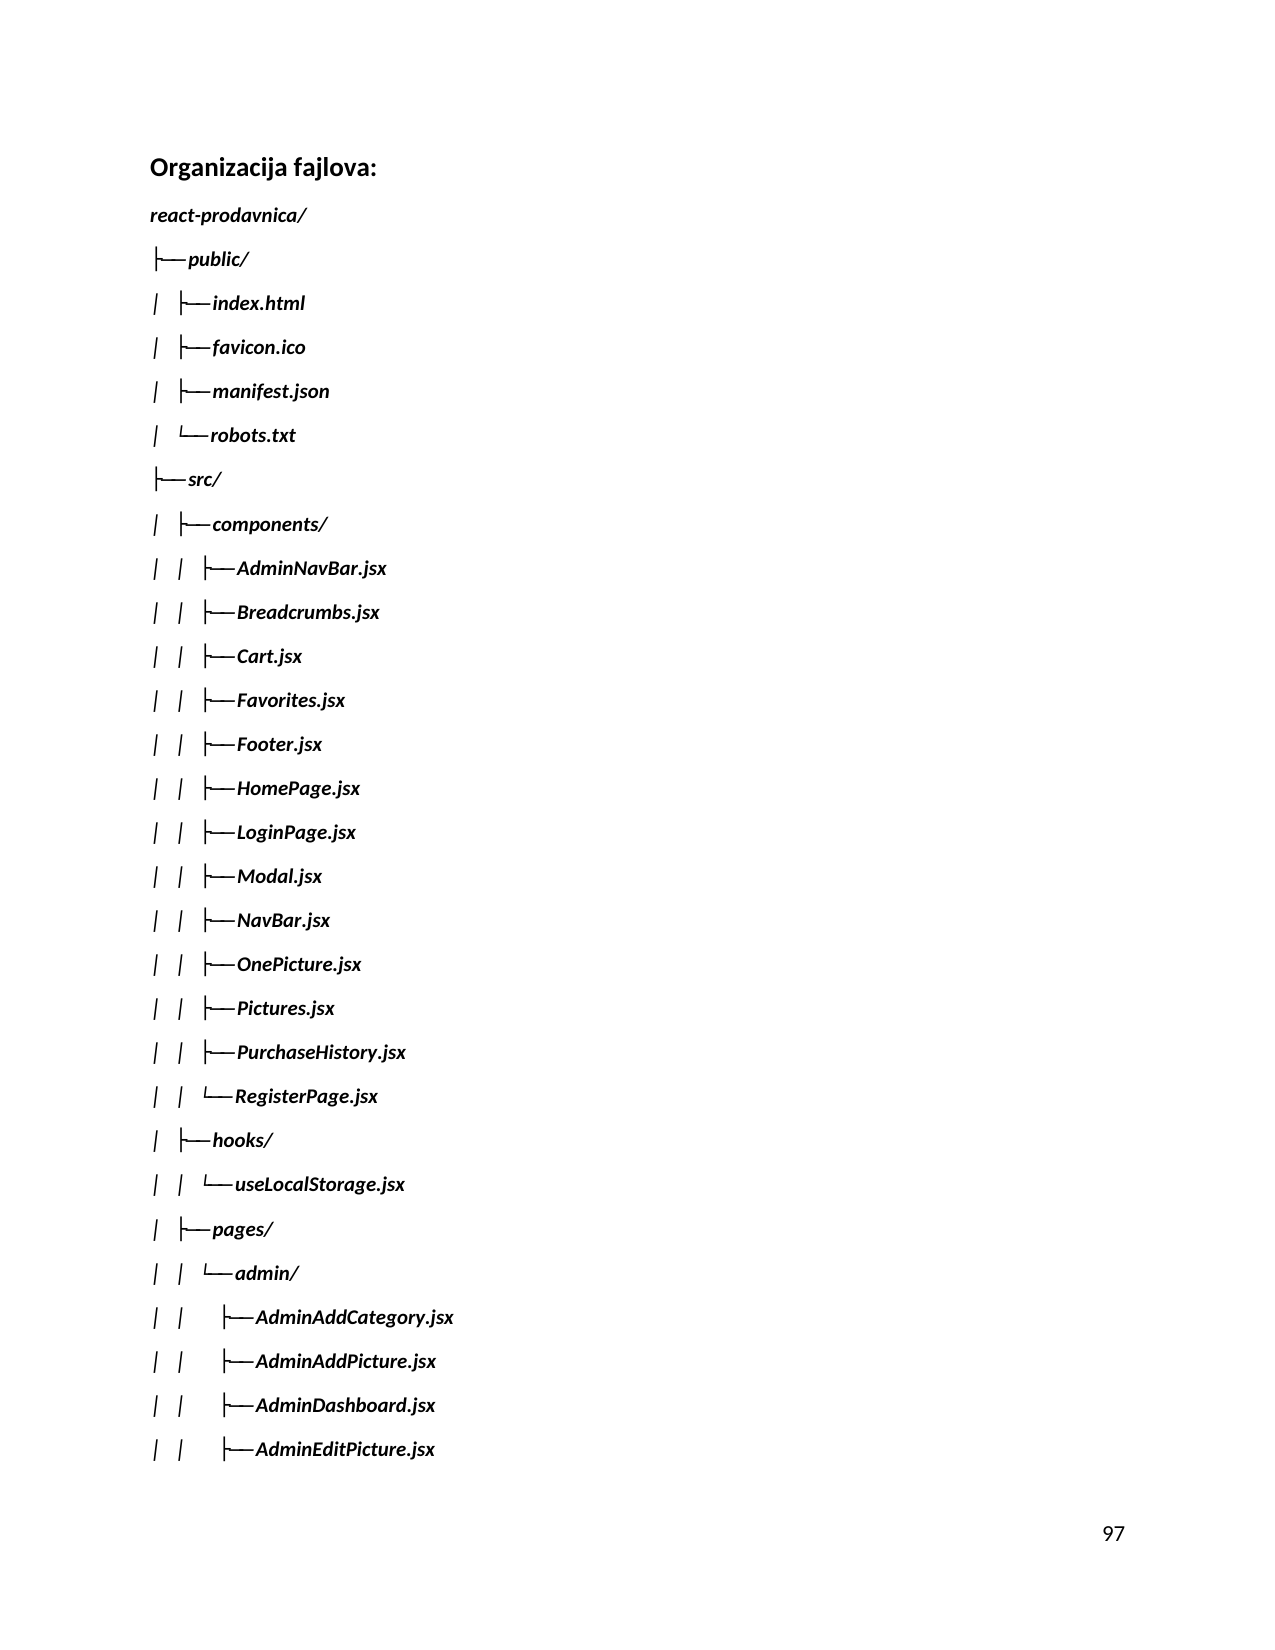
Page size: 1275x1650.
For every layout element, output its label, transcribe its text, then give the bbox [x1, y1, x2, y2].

text │ │ ├── Footer.jsx [150, 731, 204, 756]
text │ │ ├── AdminAddPicture.jsx [150, 1348, 223, 1373]
text │ │ ├── Favorites.jsx [206, 687, 1125, 712]
text │ │ ├── LoginPage.jsx [150, 819, 204, 844]
text │ │ ├── Breadcrumbs.jsx [206, 599, 1125, 624]
text │ │ ├── AdminNavBar.jsx [206, 555, 1125, 580]
text │ ├── components/ [181, 511, 1125, 536]
text Organizacija fajlova: [150, 150, 1125, 183]
text ├── src/ [150, 467, 1125, 492]
text │ │ ├── AdminDashboard.jsx [150, 1392, 223, 1417]
text react-prodavnica/ [150, 202, 1125, 228]
text │ │ ├── AdminAddPicture.jsx [225, 1348, 1125, 1373]
text │ │ ├── AdminAddCategory.jsx [225, 1304, 1125, 1329]
text │ │ ├── Cart.jsx [150, 643, 204, 668]
text │ │ ├── PurchaseHistory.jsx [150, 1039, 1125, 1065]
text │ └── robots.txt [150, 423, 1125, 448]
text │ ├── favicon.ico [150, 334, 1125, 360]
text │ │ ├── Cart.jsx [206, 643, 1125, 668]
text │ │ └── admin/ [150, 1260, 1125, 1285]
text │ │ ├── AdminDashboard.jsx [225, 1392, 1125, 1417]
text │ │ ├── Favorites.jsx [150, 687, 204, 712]
text │ ├── index.html [150, 290, 1125, 316]
text │ │ ├── LoginPage.jsx [206, 819, 1125, 844]
text │ │ ├── AdminAddCategory.jsx [150, 1304, 223, 1329]
text ├── public/ [150, 246, 1125, 272]
text │ │ └── RegisterPage.jsx [150, 1083, 1125, 1109]
text │ │ ├── OnePicture.jsx [150, 951, 1125, 977]
text │ ├── pages/ [181, 1216, 1125, 1241]
text │ │ ├── Modal.jsx [150, 863, 1125, 889]
text │ │ ├── AdminEditPicture.jsx [150, 1436, 223, 1461]
text │ │ ├── Footer.jsx [206, 731, 1125, 756]
text │ ├── pages/ [150, 1216, 179, 1241]
text │ ├── manifest.json [150, 378, 1125, 404]
text │ │ ├── AdminEditPicture.jsx [225, 1436, 1125, 1461]
text │ │ ├── Pictures.jsx [150, 995, 1125, 1021]
text │ ├── hooks/ [150, 1128, 1125, 1153]
text │ │ ├── HomePage.jsx [150, 775, 1125, 801]
text │ │ ├── NavBar.jsx [150, 907, 1125, 933]
text │ │ └── useLocalStorage.jsx [150, 1172, 1125, 1197]
